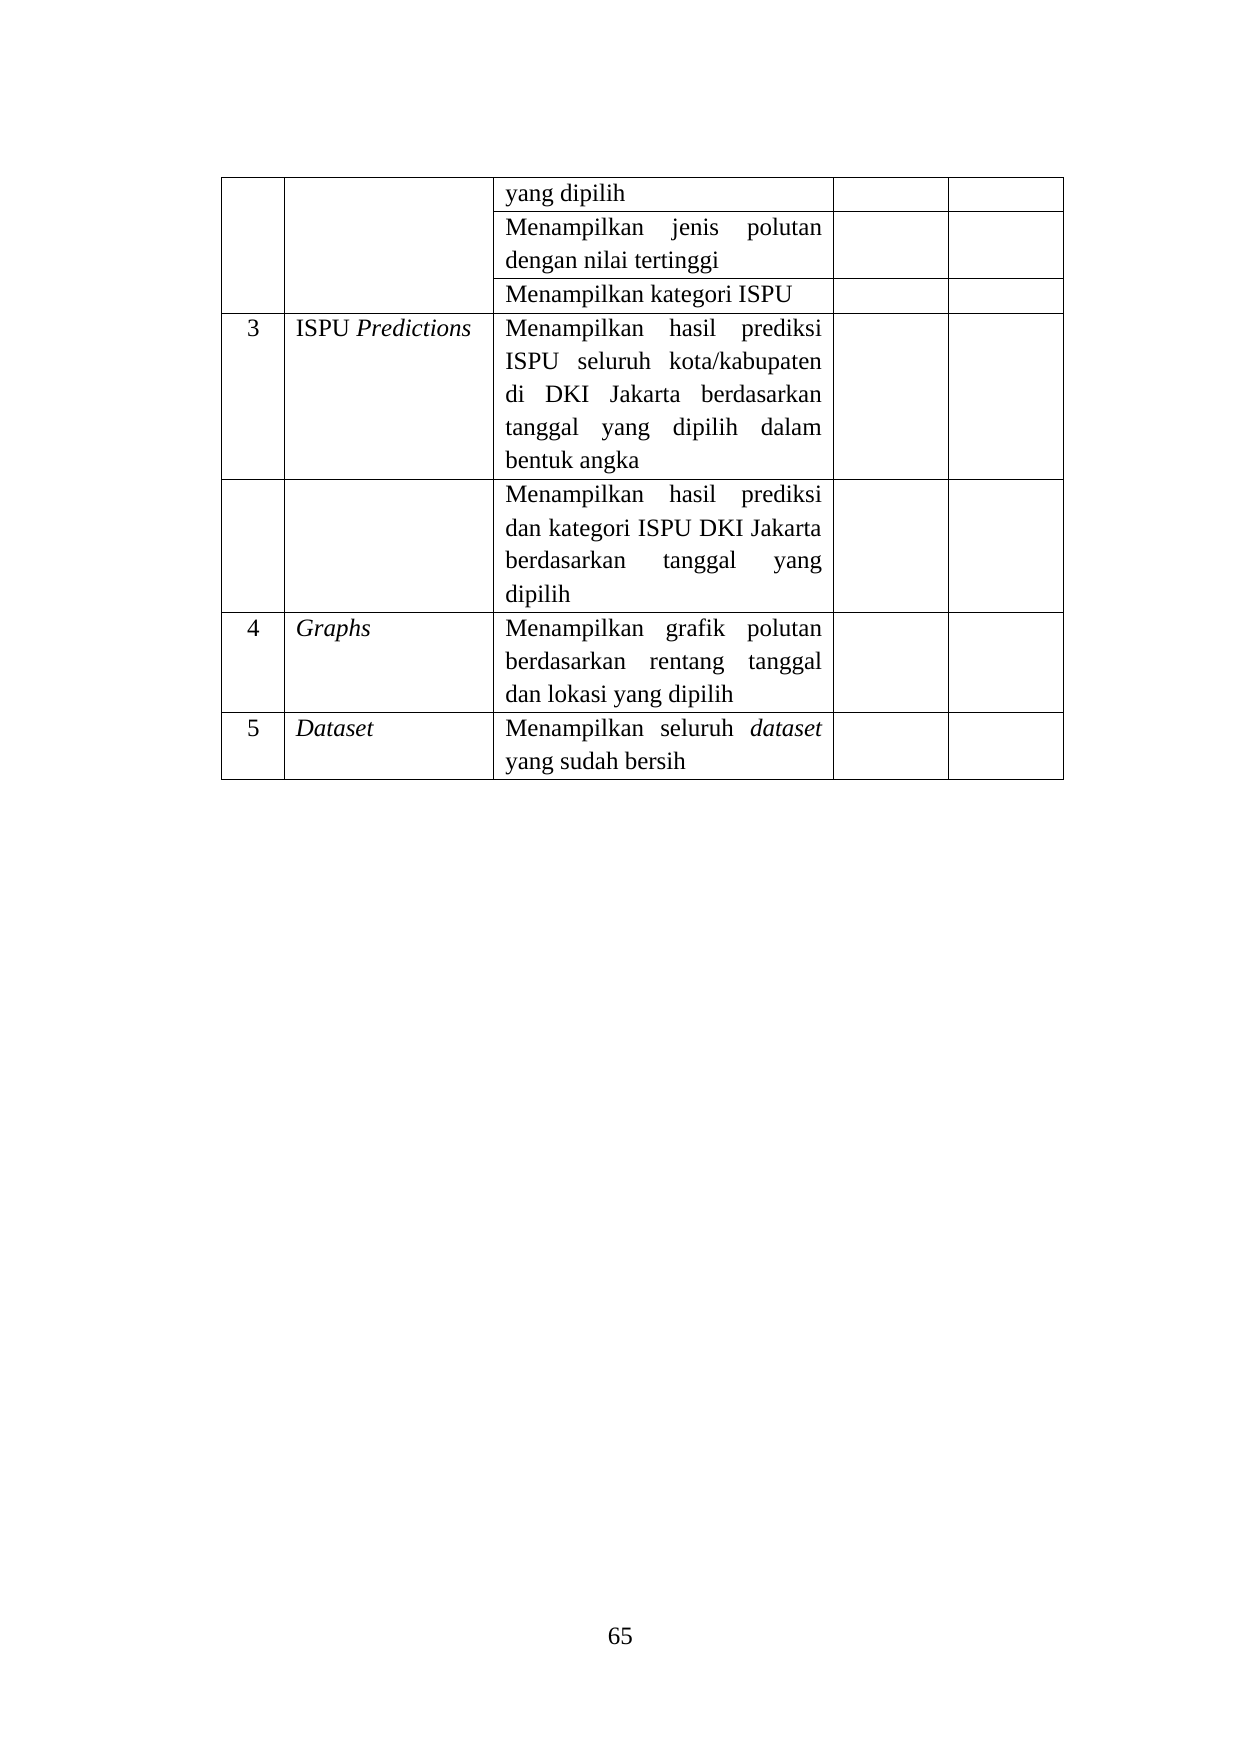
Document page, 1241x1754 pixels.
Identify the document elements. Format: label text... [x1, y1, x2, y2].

table_cell Graphs [285, 613, 493, 712]
table_cell Menampilkan seluruh dataset yang sudah bersih [494, 713, 833, 779]
table_cell [949, 314, 1063, 478]
table_cell [949, 713, 1063, 779]
table_cell [834, 279, 948, 312]
table_cell Menampilkan grafik polutan berdasarkan rentang tanggal dan lokasi yang dipilih [494, 613, 833, 712]
table_cell [834, 713, 948, 779]
table_cell Menampilkan jenis polutan dengan nilai tertinggi [494, 212, 833, 278]
table_cell 5 [222, 713, 284, 779]
table_cell ISPU Predictions [285, 314, 493, 478]
table_cell [834, 212, 948, 278]
table_cell [949, 480, 1063, 612]
table_cell [949, 178, 1063, 211]
table_cell [834, 178, 948, 211]
table_cell [949, 212, 1063, 278]
table_cell 3 [222, 314, 284, 478]
table_cell Menampilkan hasil prediksi dan kategori ISPU DKI Jakarta berdasarkan tanggal yang dipilih [494, 480, 833, 612]
table_cell Menampilkan hasil prediksi ISPU seluruh kota/kabupaten di DKI Jakarta berdasarkan tanggal yang dipilih dalam bentuk angka [494, 314, 833, 478]
table_cell 2 [222, 178, 284, 312]
table_cell 4 [222, 613, 284, 712]
table_cell [222, 480, 284, 612]
table_cell Menampilkan kategori ISPU [494, 279, 833, 312]
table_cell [285, 178, 493, 312]
table_cell [834, 480, 948, 612]
table_cell [834, 613, 948, 712]
table_cell [834, 314, 948, 478]
table_cell Dataset [285, 713, 493, 779]
table_cell [285, 480, 493, 612]
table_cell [494, 178, 833, 211]
table_cell [949, 613, 1063, 712]
table_cell [949, 279, 1063, 312]
